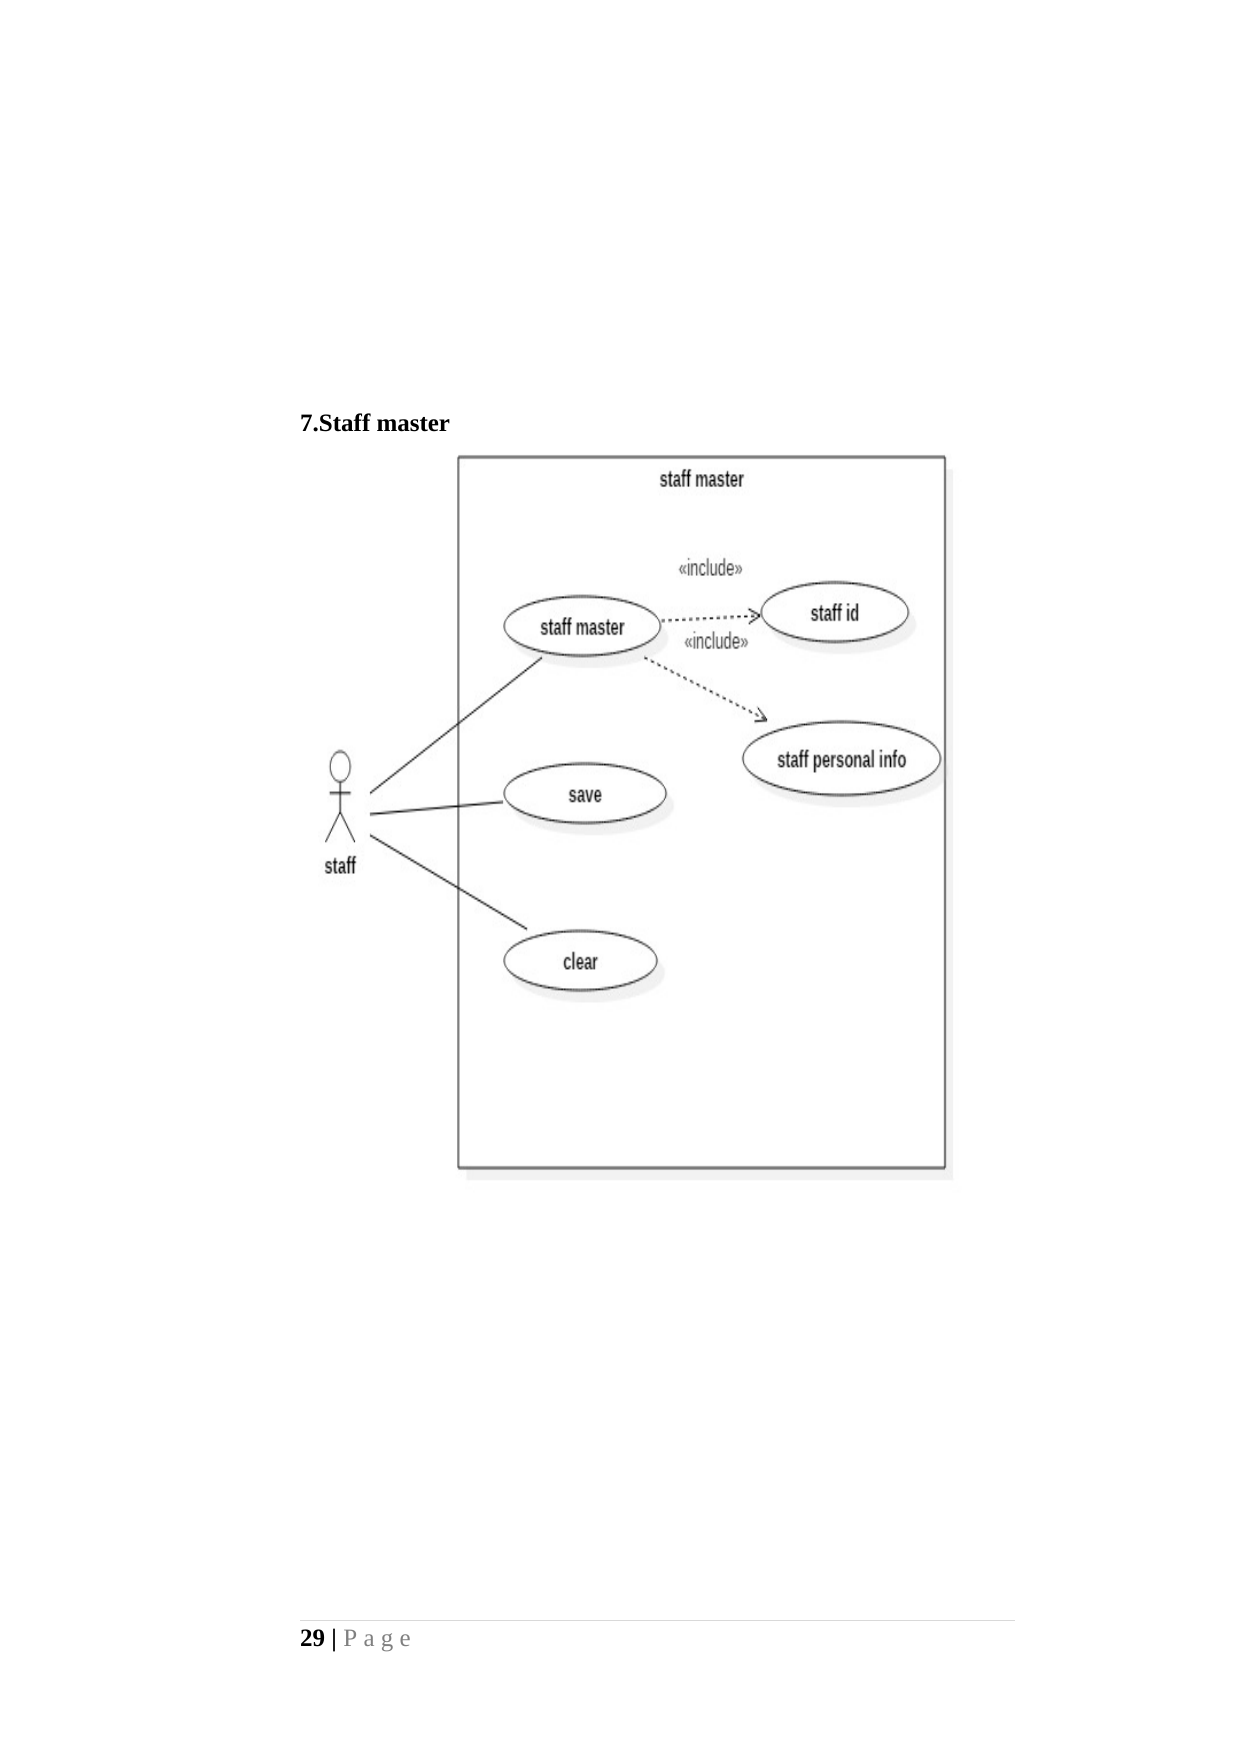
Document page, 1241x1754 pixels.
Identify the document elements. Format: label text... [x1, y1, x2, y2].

picture [300, 440, 990, 1238]
